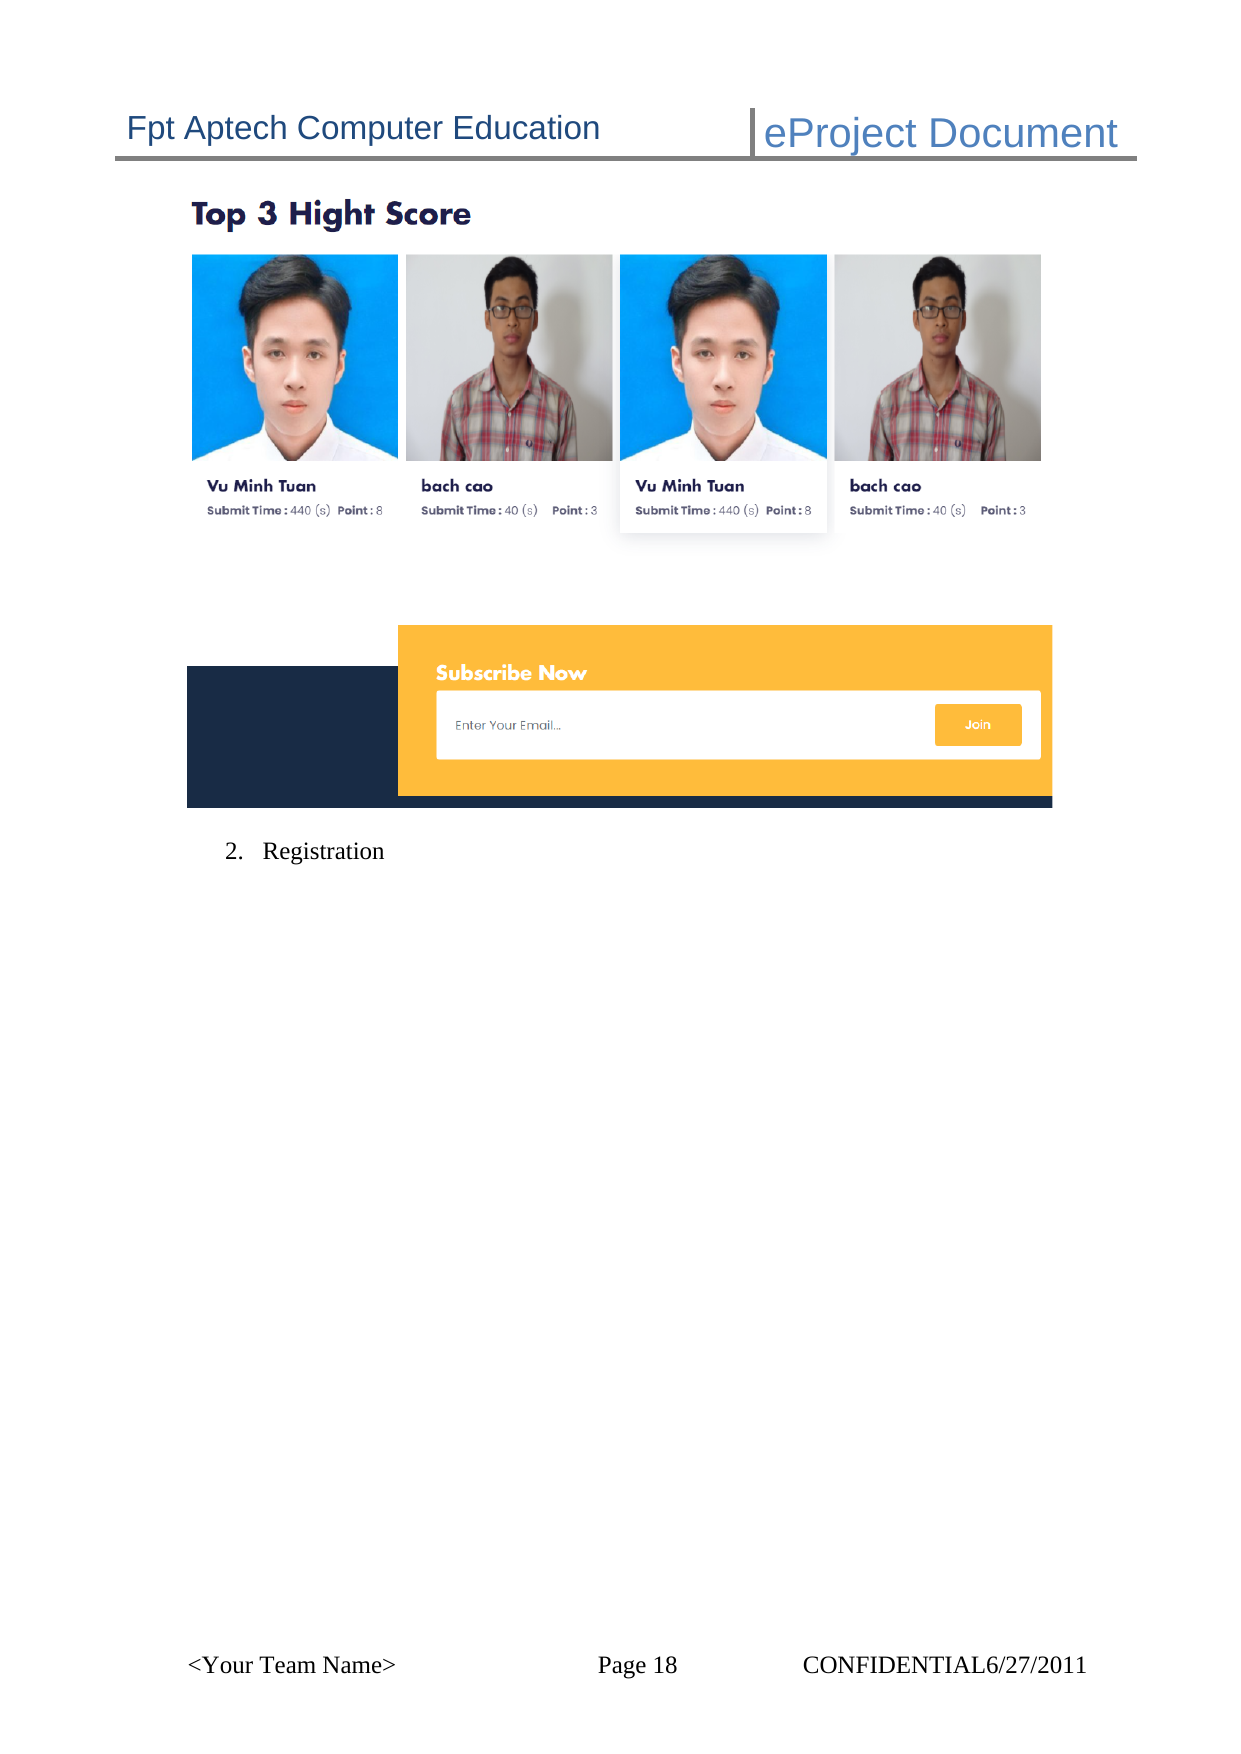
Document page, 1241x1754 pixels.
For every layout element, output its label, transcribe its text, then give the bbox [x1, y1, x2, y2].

list Registration [225, 836, 1053, 865]
picture [187, 189, 1053, 808]
